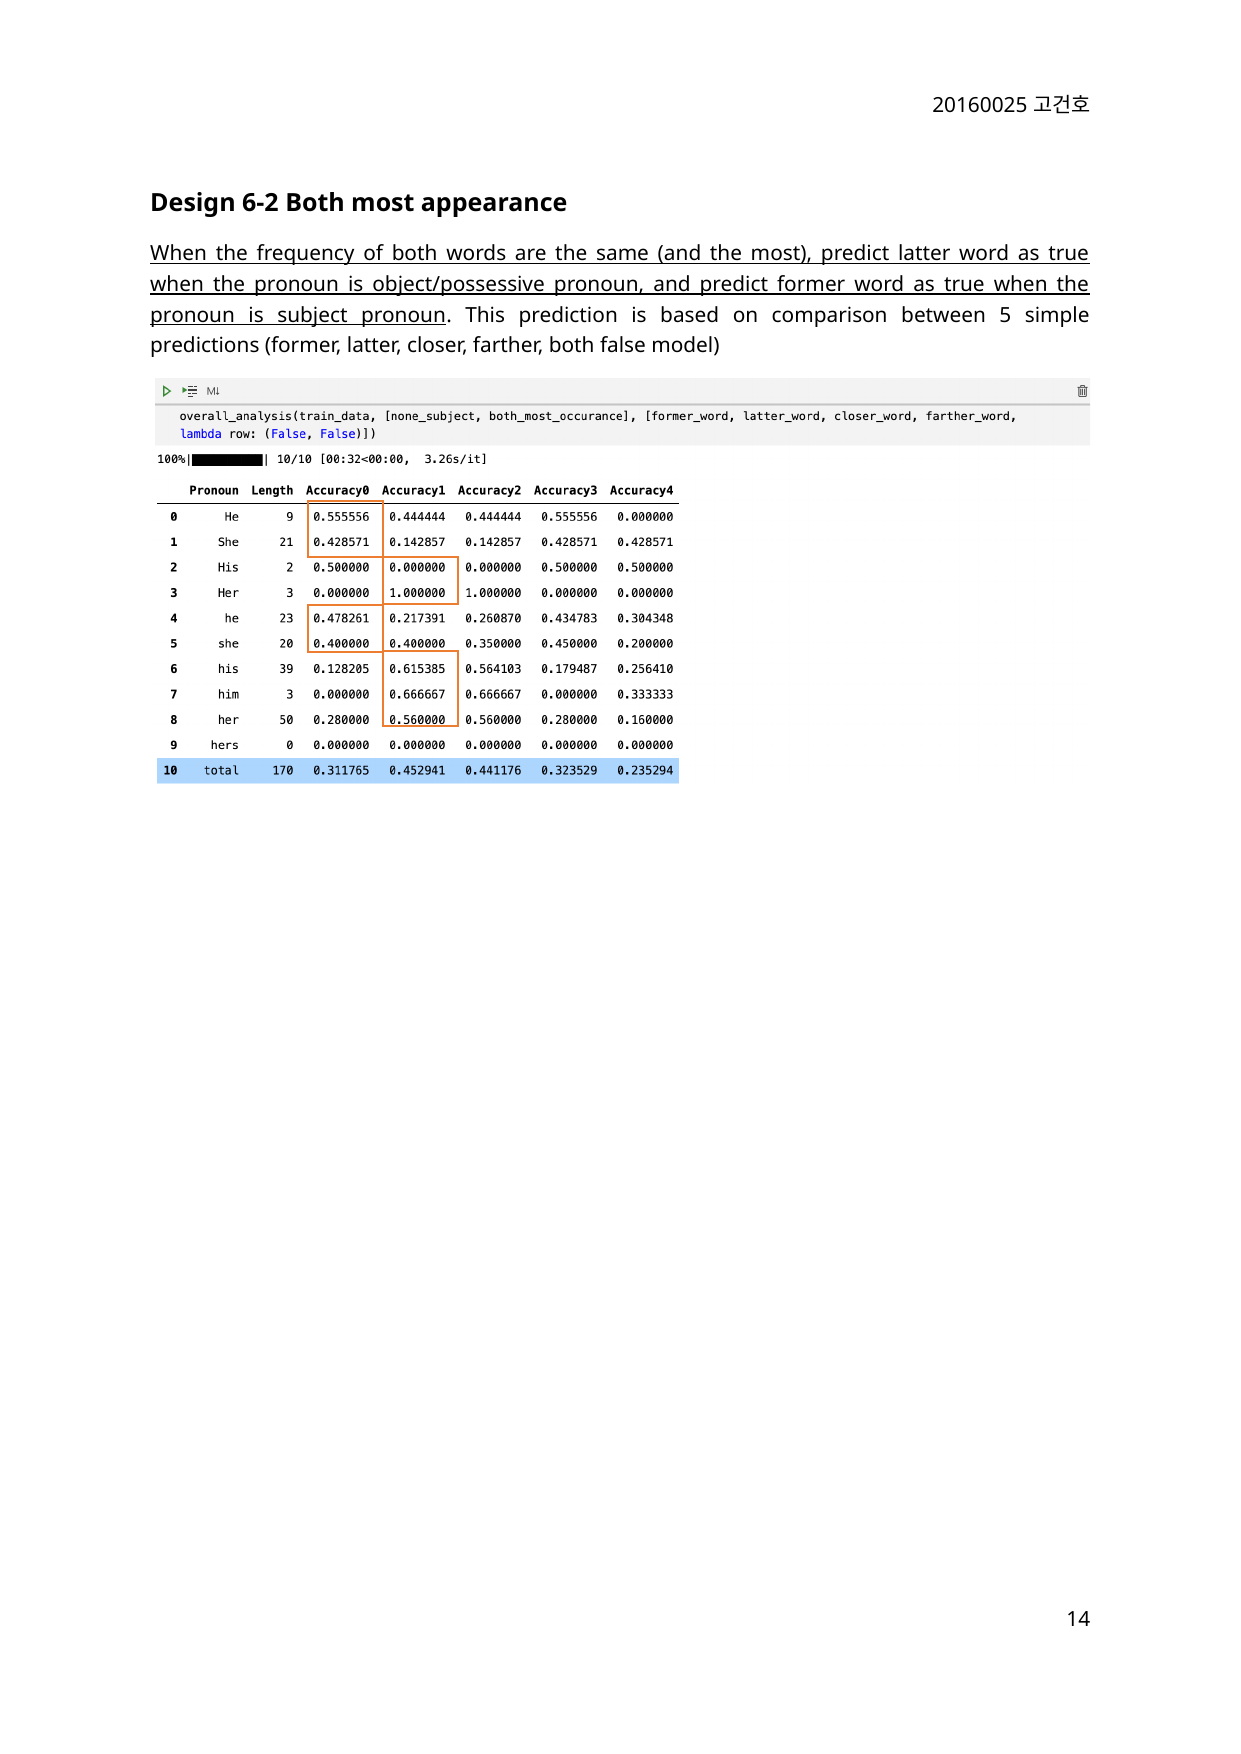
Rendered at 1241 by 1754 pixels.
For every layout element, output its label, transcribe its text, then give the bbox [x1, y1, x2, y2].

text When the frequency of both words are the same (and the most), predict latter word as true when the pronoun is object/possessive pronoun, and predict former word as true when the pronoun is subject pronoun. This prediction is based on comparison between 5 simple predictions (former, latter, closer, farther, both false model) [150, 295, 1090, 359]
picture [150, 377, 1091, 786]
text When the frequency of both words are the same (and the most), predict latter word as true when the pronoun is object/possessive pronoun, and predict former word as true when the pronoun is subject pronoun. This prediction is based on comparison between 5 simple predictions (former, latter, closer, farther, both false model) [150, 238, 1090, 263]
text When the frequency of both words are the same (and the most), predict latter word as true when the pronoun is object/possessive pronoun, and predict former word as true when the pronoun is subject pronoun. This prediction is based on comparison between 5 simple predictions (former, latter, closer, farther, both false model) [150, 264, 1090, 293]
text Design 6-2 Both most appearance [150, 185, 1090, 219]
